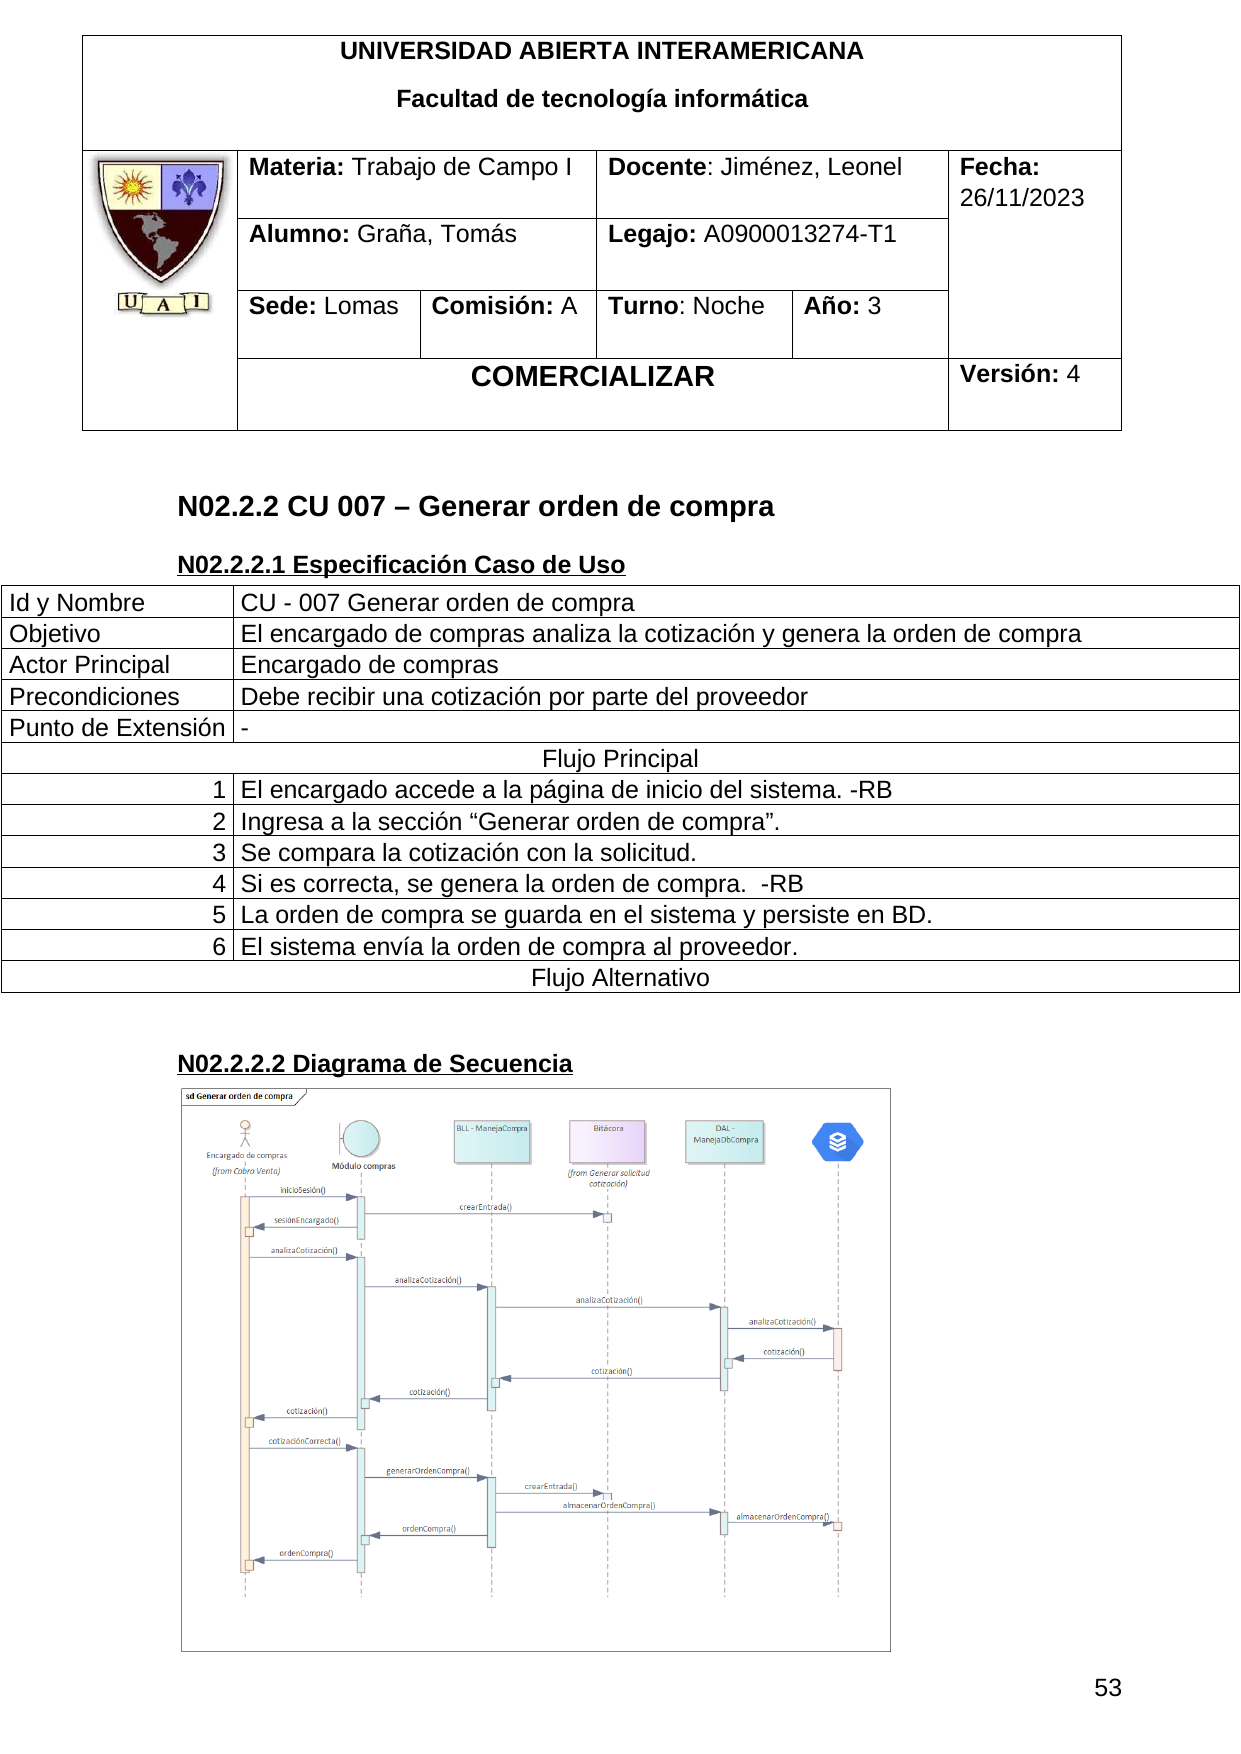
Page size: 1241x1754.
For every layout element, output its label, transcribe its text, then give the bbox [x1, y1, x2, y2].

subtitle N02.2.2.1 Especificación Caso de Uso [177, 550, 1122, 579]
table_cell 5 [2, 899, 233, 929]
table_cell Ingresa a la sección “Generar orden de compra”. [234, 805, 1239, 835]
table_cell 2 [2, 805, 233, 835]
table_cell Debe recibir una cotización por parte del proveedor [234, 680, 1239, 710]
table_header Id y Nombre [2, 586, 233, 617]
subtitle N02.2.2 CU 007 – Generar orden de compra [177, 489, 1122, 522]
table_cell Flujo Principal [2, 743, 1239, 773]
table_cell Precondiciones [2, 680, 233, 710]
table_cell Encargado de compras [234, 649, 1239, 679]
table_cell Flujo Alternativo [2, 961, 1239, 992]
table_cell 6 [2, 930, 233, 960]
table_cell El encargado de compras analiza la cotización y genera la orden de compra [234, 618, 1239, 648]
table_cell La orden de compra se guarda en el sistema y persiste en BD. [234, 899, 1239, 929]
table_cell Si es correcta, se genera la orden de compra. -RB [234, 868, 1239, 898]
table_cell - [234, 711, 1239, 742]
table_cell El encargado accede a la página de inicio del sistema. -RB [234, 774, 1239, 804]
subtitle N02.2.2.2 Diagrama de Secuencia [177, 1049, 1122, 1077]
table_cell Objetivo [2, 618, 233, 648]
table_cell 1 [2, 774, 233, 804]
picture [177, 1083, 896, 1657]
table_cell Punto de Extensión [2, 711, 233, 742]
table_cell Se compara la cotización con la solicitud. [234, 836, 1239, 867]
table_header CU - 007 Generar orden de compra [234, 586, 1239, 617]
table_cell 3 [2, 836, 233, 867]
table_cell El sistema envía la orden de compra al proveedor. [234, 930, 1239, 960]
table_cell 4 [2, 868, 233, 898]
table_cell Actor Principal [2, 649, 233, 679]
picture [87, 151, 234, 320]
